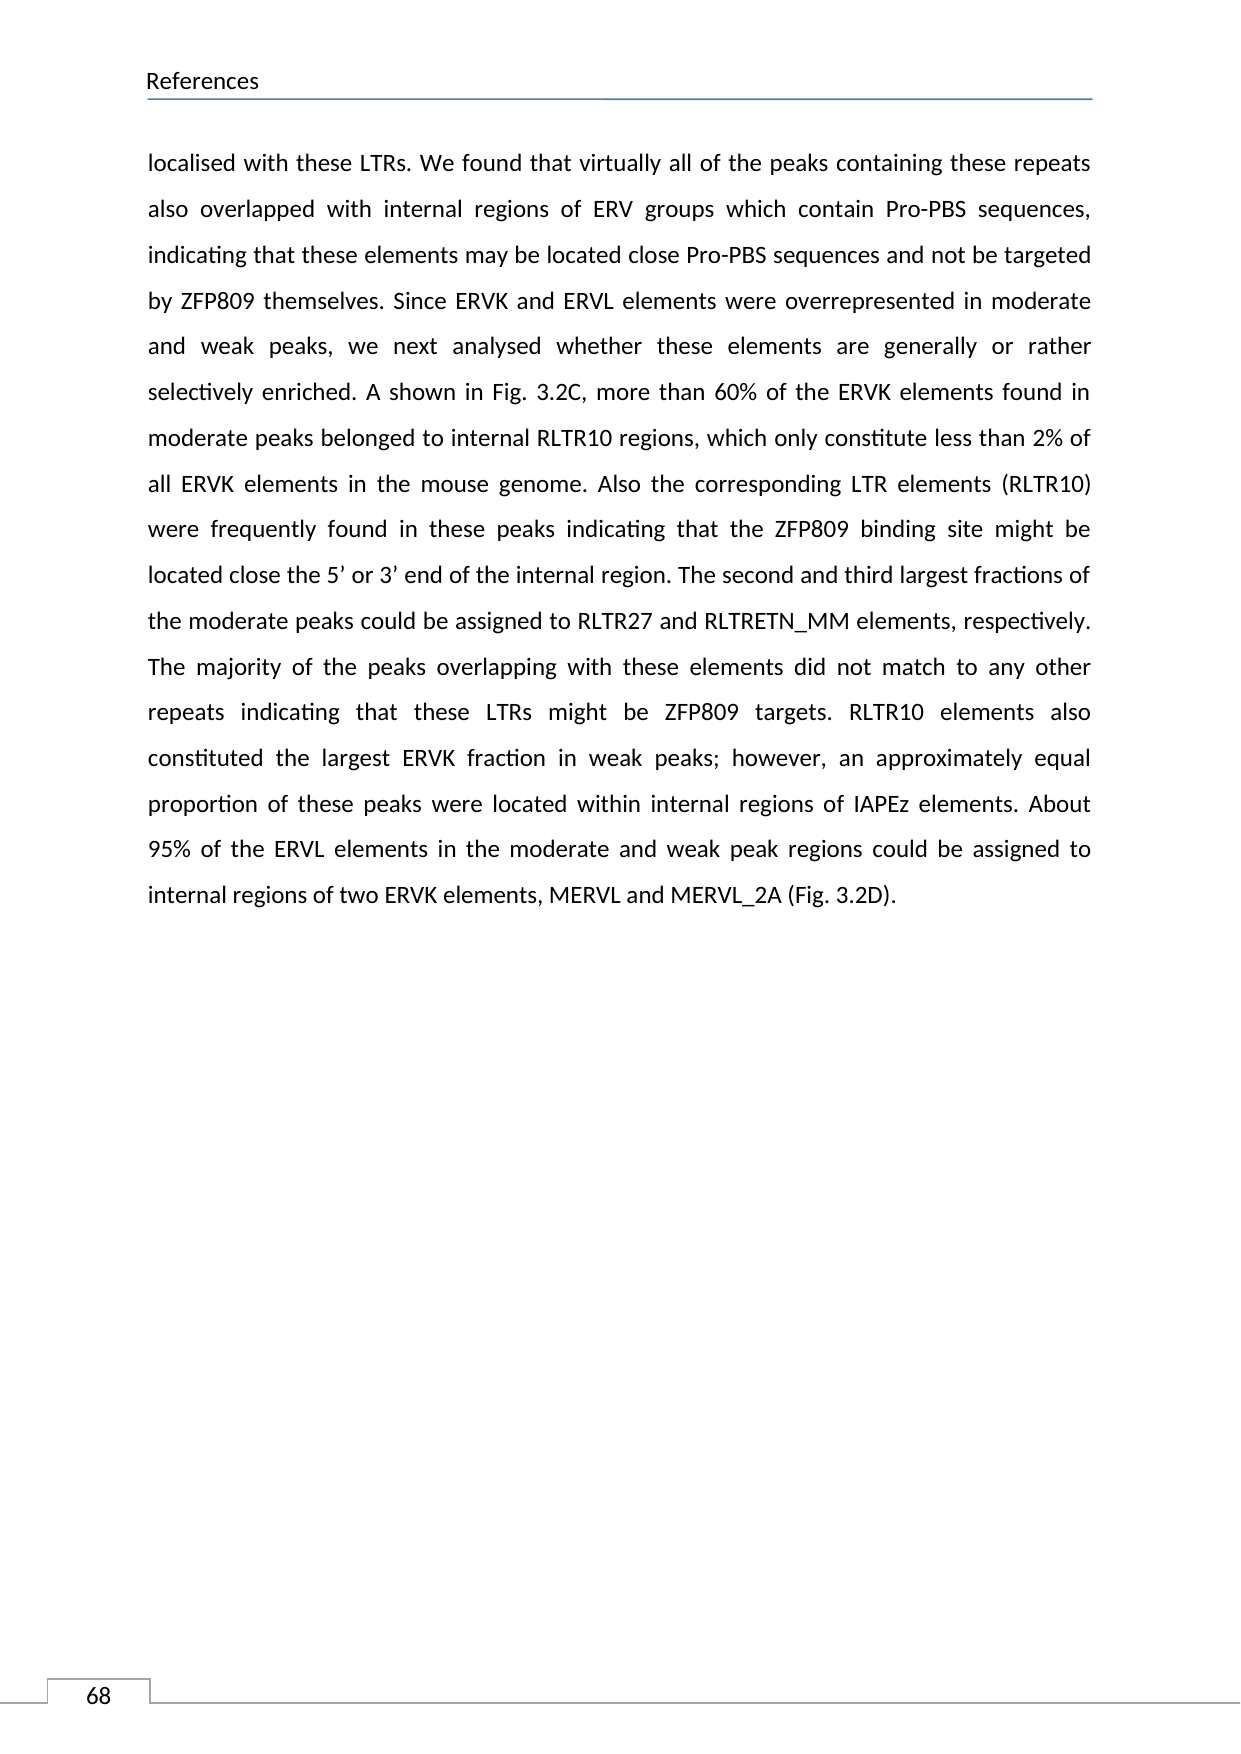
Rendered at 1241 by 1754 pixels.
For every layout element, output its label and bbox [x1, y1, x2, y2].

text [148, 148, 1093, 910]
